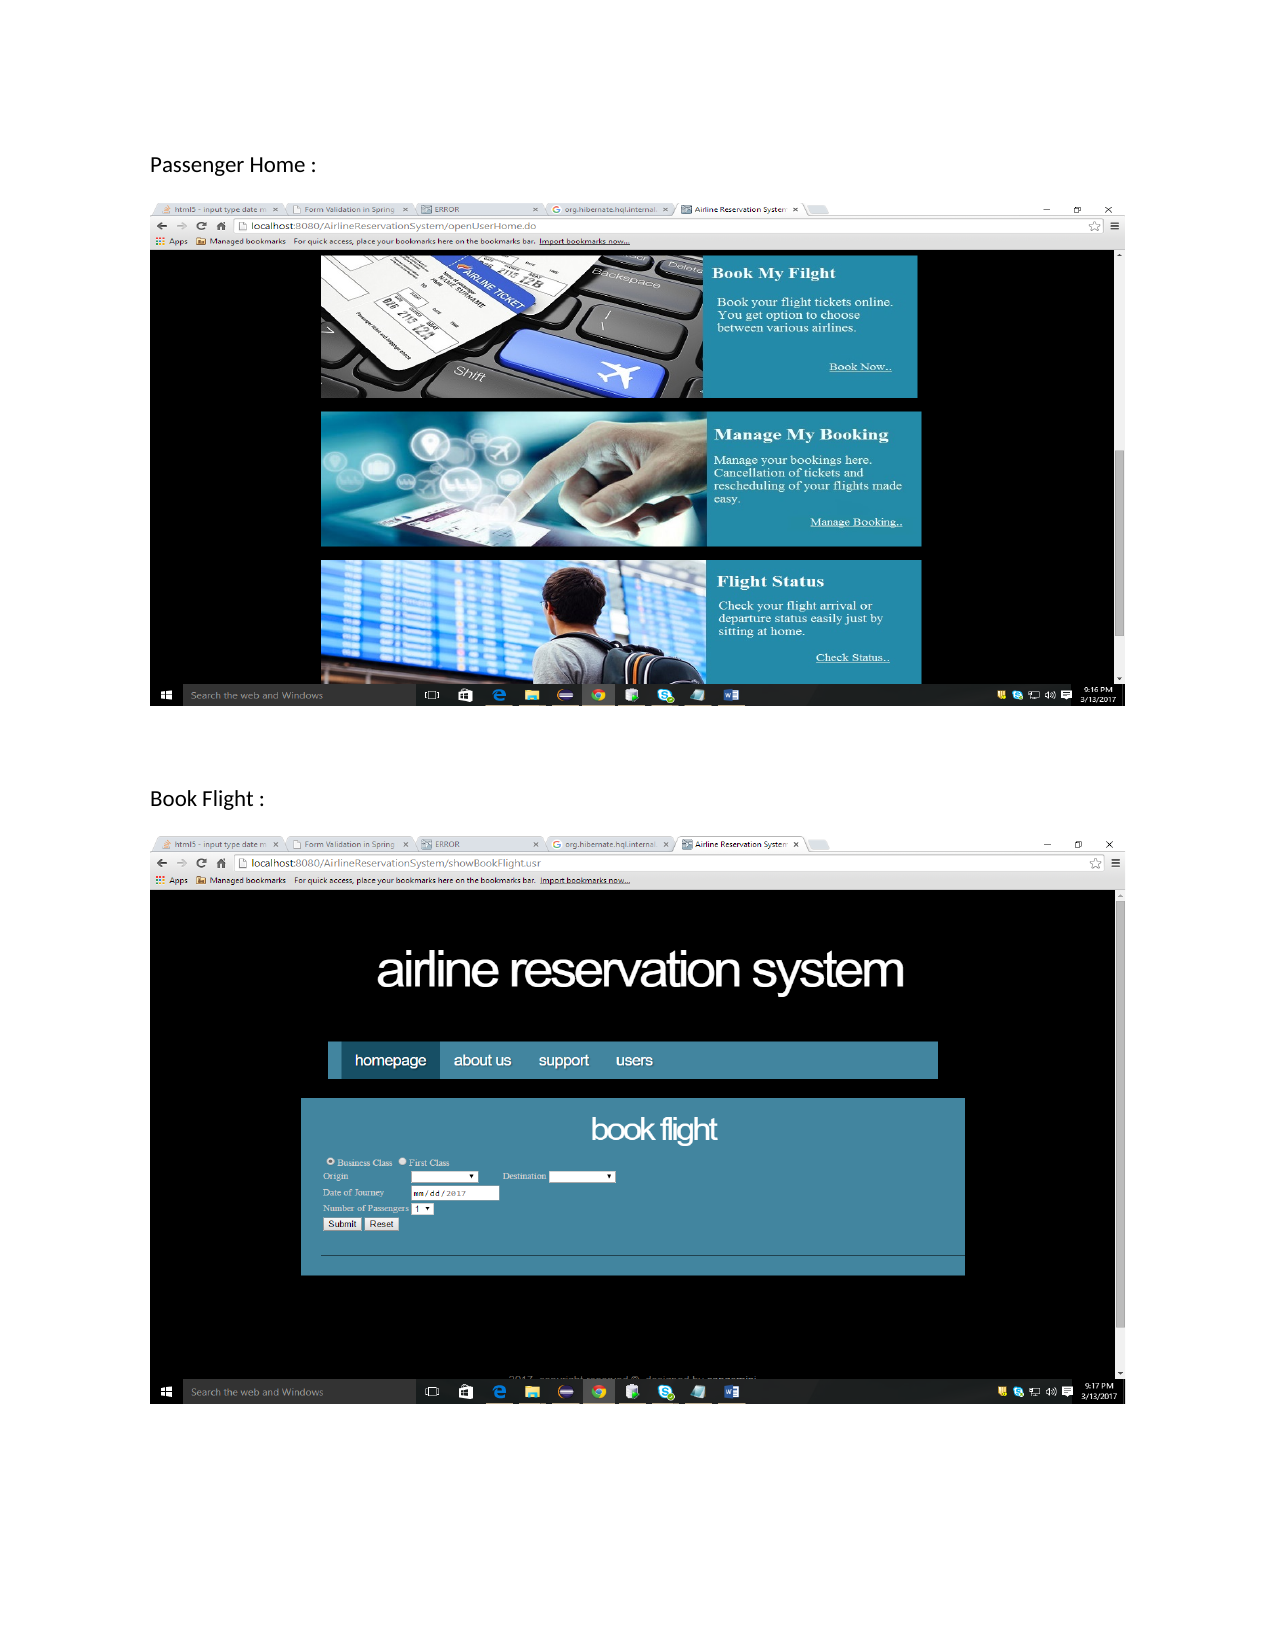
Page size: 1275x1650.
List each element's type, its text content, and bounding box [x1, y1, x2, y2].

picture [150, 203, 1125, 706]
text Passenger Home : [150, 150, 1125, 178]
text Book Flight : [150, 784, 1125, 812]
picture [150, 836, 1125, 1404]
